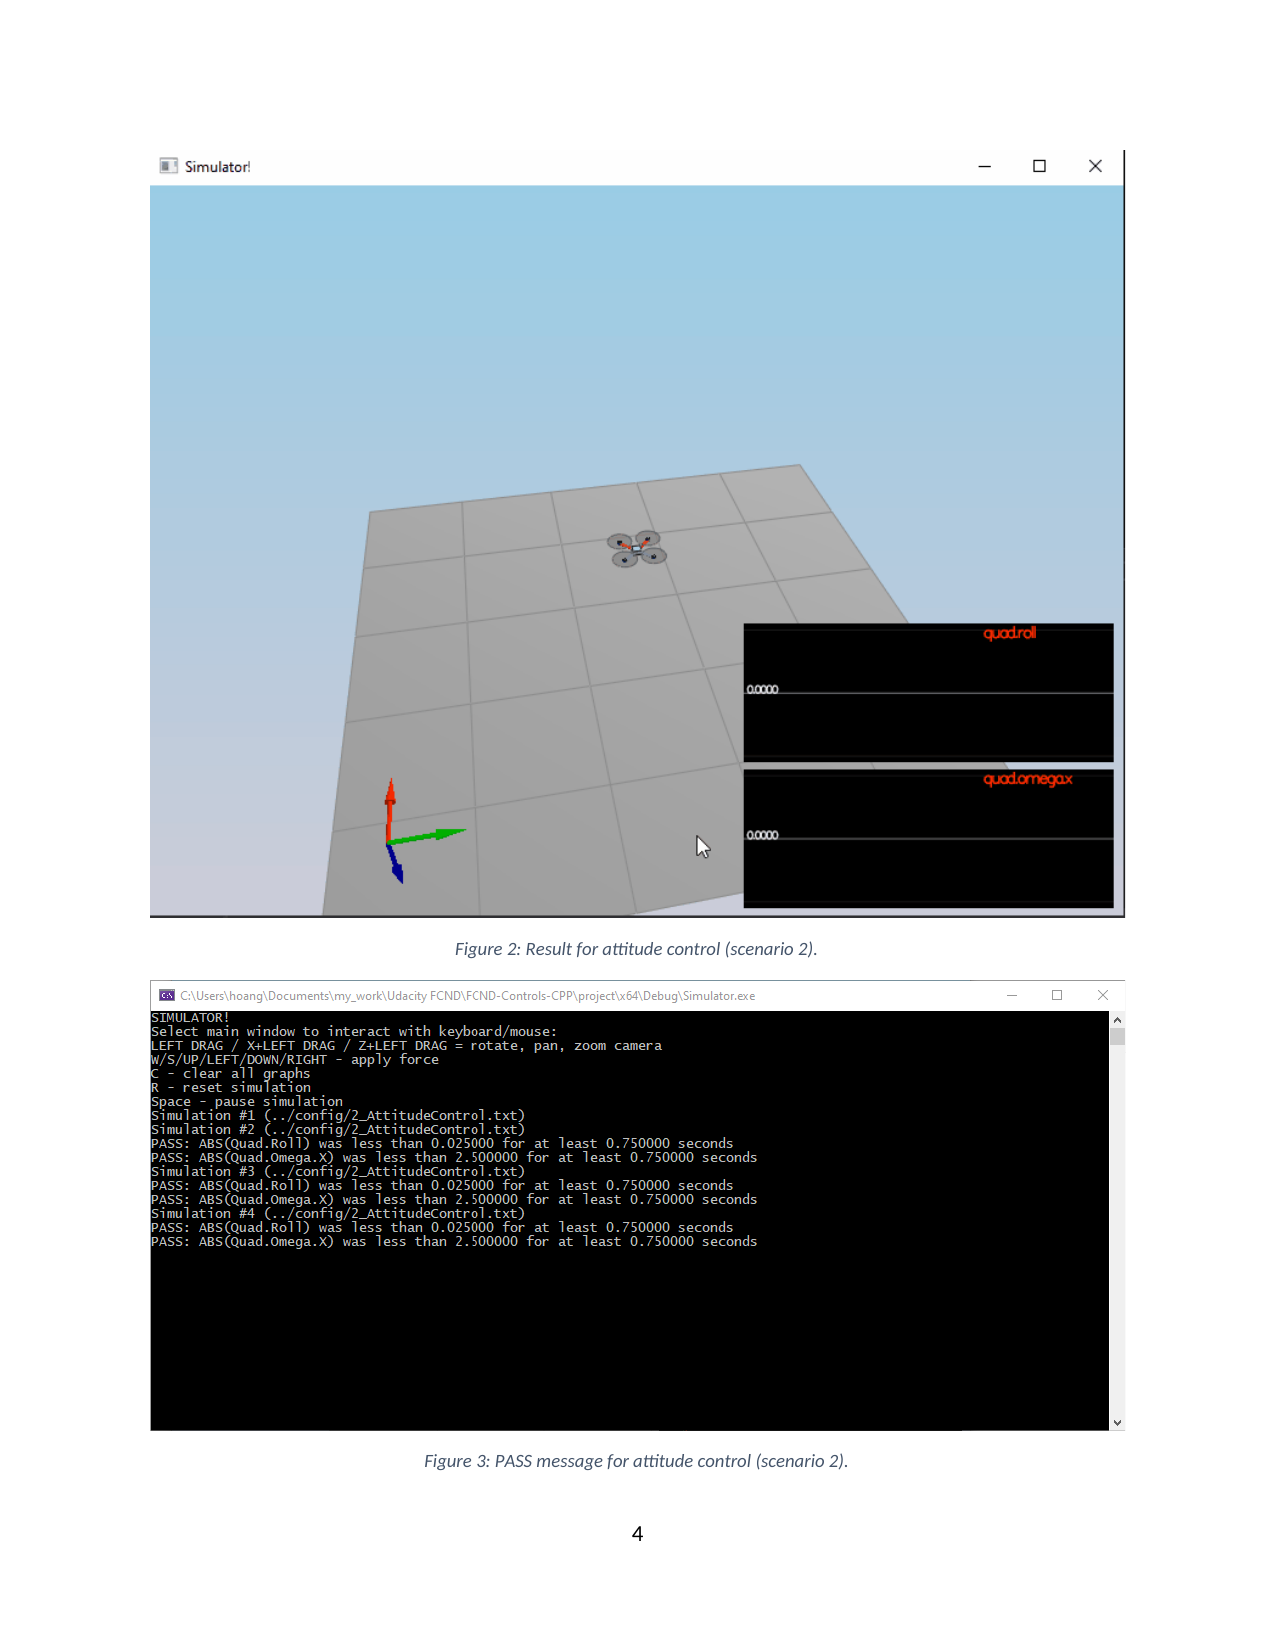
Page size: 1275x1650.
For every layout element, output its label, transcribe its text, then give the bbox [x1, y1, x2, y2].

text Figure 3: PASS message for attitude control (scenario 2). [150, 1449, 1125, 1472]
picture [150, 980, 1125, 1431]
picture [150, 150, 1125, 918]
text Figure 2: Result for attitude control (scenario 2). [150, 937, 1125, 960]
